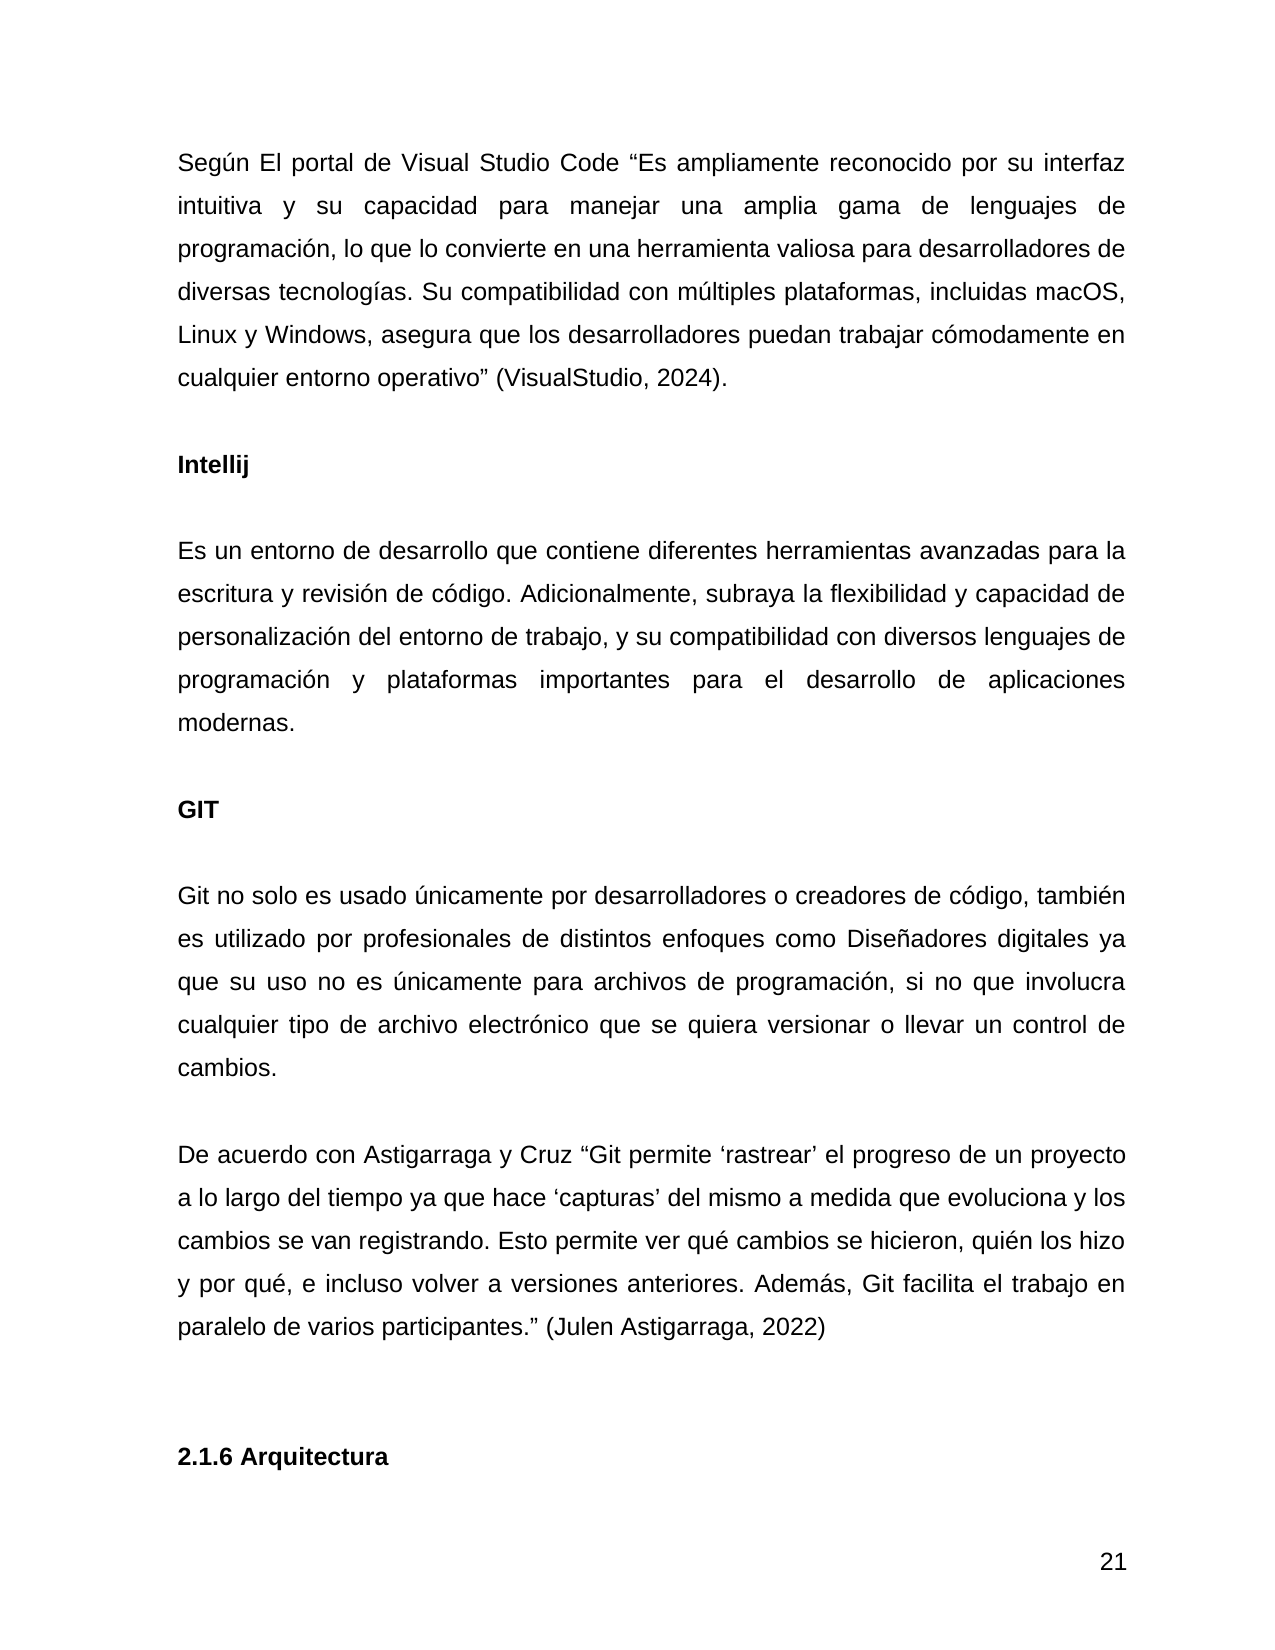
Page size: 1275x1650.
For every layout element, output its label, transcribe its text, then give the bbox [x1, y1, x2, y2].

text Según El portal de Visual Studio Code “Es ampliamente reconocido por su interfaz intuitiva y su capacidad para manejar una amplia gama de lenguajes de programación, lo que lo convierte en una herramienta valiosa para desarrolladores de diversas tecnologías. Su compatibilidad con múltiples plataformas, incluidas macOS, Linux y Windows, asegura que los desarrolladores puedan trabajar cómodamente en cualquier entorno operativo” . [177, 148, 1127, 392]
text Es un entorno de desarrollo que contiene diferentes herramientas avanzadas para la escritura y revisión de código. Adicionalmente, subraya la flexibilidad y capacidad de personalización del entorno de trabajo, y su compatibilidad con diversos lenguajes de programación y plataformas importantes para el desarrollo de aplicaciones modernas. [177, 536, 1127, 737]
text Git no solo es usado únicamente por desarrolladores o creadores de código, también es utilizado por profesionales de distintos enfoques como Diseñadores digitales ya que su uso no es únicamente para archivos de programación, si no que involucra cualquier tipo de archivo electrónico que se quiera versionar o llevar un control de cambios. [177, 881, 1127, 1082]
subtitle Arquitectura [177, 1441, 1127, 1470]
text GIT [177, 794, 1127, 823]
text De acuerdo con Astigarraga y Cruz “Git permite ‘rastrear’ el progreso de un proyecto a lo largo del tiempo ya que hace ‘capturas’ del mismo a medida que evoluciona y los cambios se van registrando. Esto permite ver qué cambios se hicieron, quién los hizo y por qué, e incluso volver a versiones anteriores. Además, Git facilita el trabajo en paralelo de varios participantes.” [177, 1139, 1127, 1341]
text Intellij [177, 449, 1127, 478]
